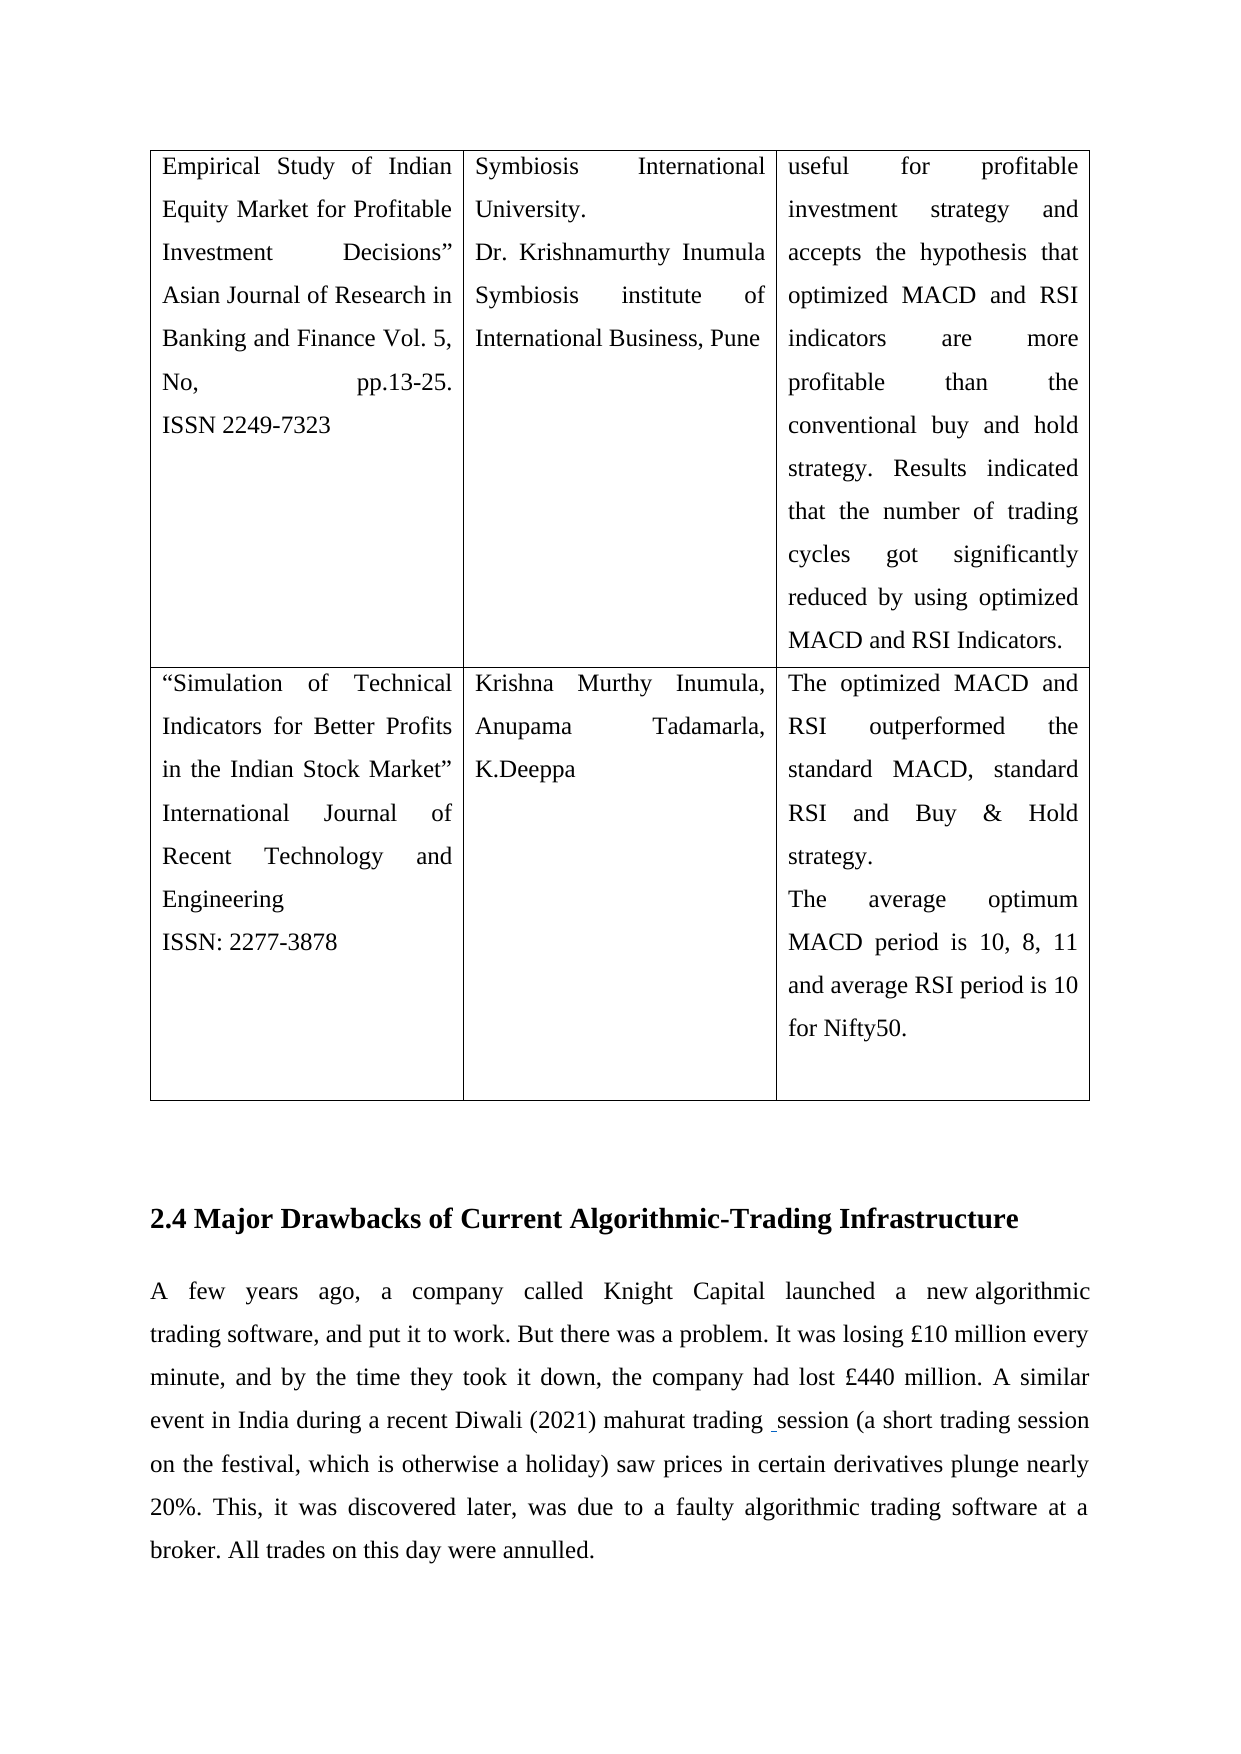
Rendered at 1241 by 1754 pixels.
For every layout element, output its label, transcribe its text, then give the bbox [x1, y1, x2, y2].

text A few years ago, a company called Knight Capital launched a new algorithmic trading software, and put it to work. But there was a problem. It was losing £10 million every minute, and by the time they took it down, the company had lost £440 million. A similar event in India during a recent Diwali (2021) mahurat trading session (a short trading session on the festival, which is otherwise a holiday) saw prices in certain derivatives plunge nearly 20%. This, it was discovered later, was due to a faulty algorithmic trading software at a broker. All trades on this day were annulled. [150, 1276, 1090, 1564]
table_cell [151, 151, 463, 667]
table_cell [777, 151, 1089, 667]
table_cell “Simulation of Technical Indicators for Better Profits in the Indian Stock Market” International Journal of Recent Technology and Engineering ISSN: 2277-3878 [151, 668, 463, 1099]
table_cell Krishna Murthy Inumula, Anupama Tadamarla, K.Deeppa [464, 668, 776, 1099]
table_cell The optimized MACD and RSI outperformed the standard MACD, standard RSI and Buy & Hold strategy. The average optimum MACD period is 10, 8, 11 and average RSI period is 10 for Nifty50. [777, 668, 1089, 1099]
text 2.4 Major Drawbacks of Current Algorithmic-Trading Infrastructure [150, 1201, 1090, 1234]
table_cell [464, 151, 776, 667]
